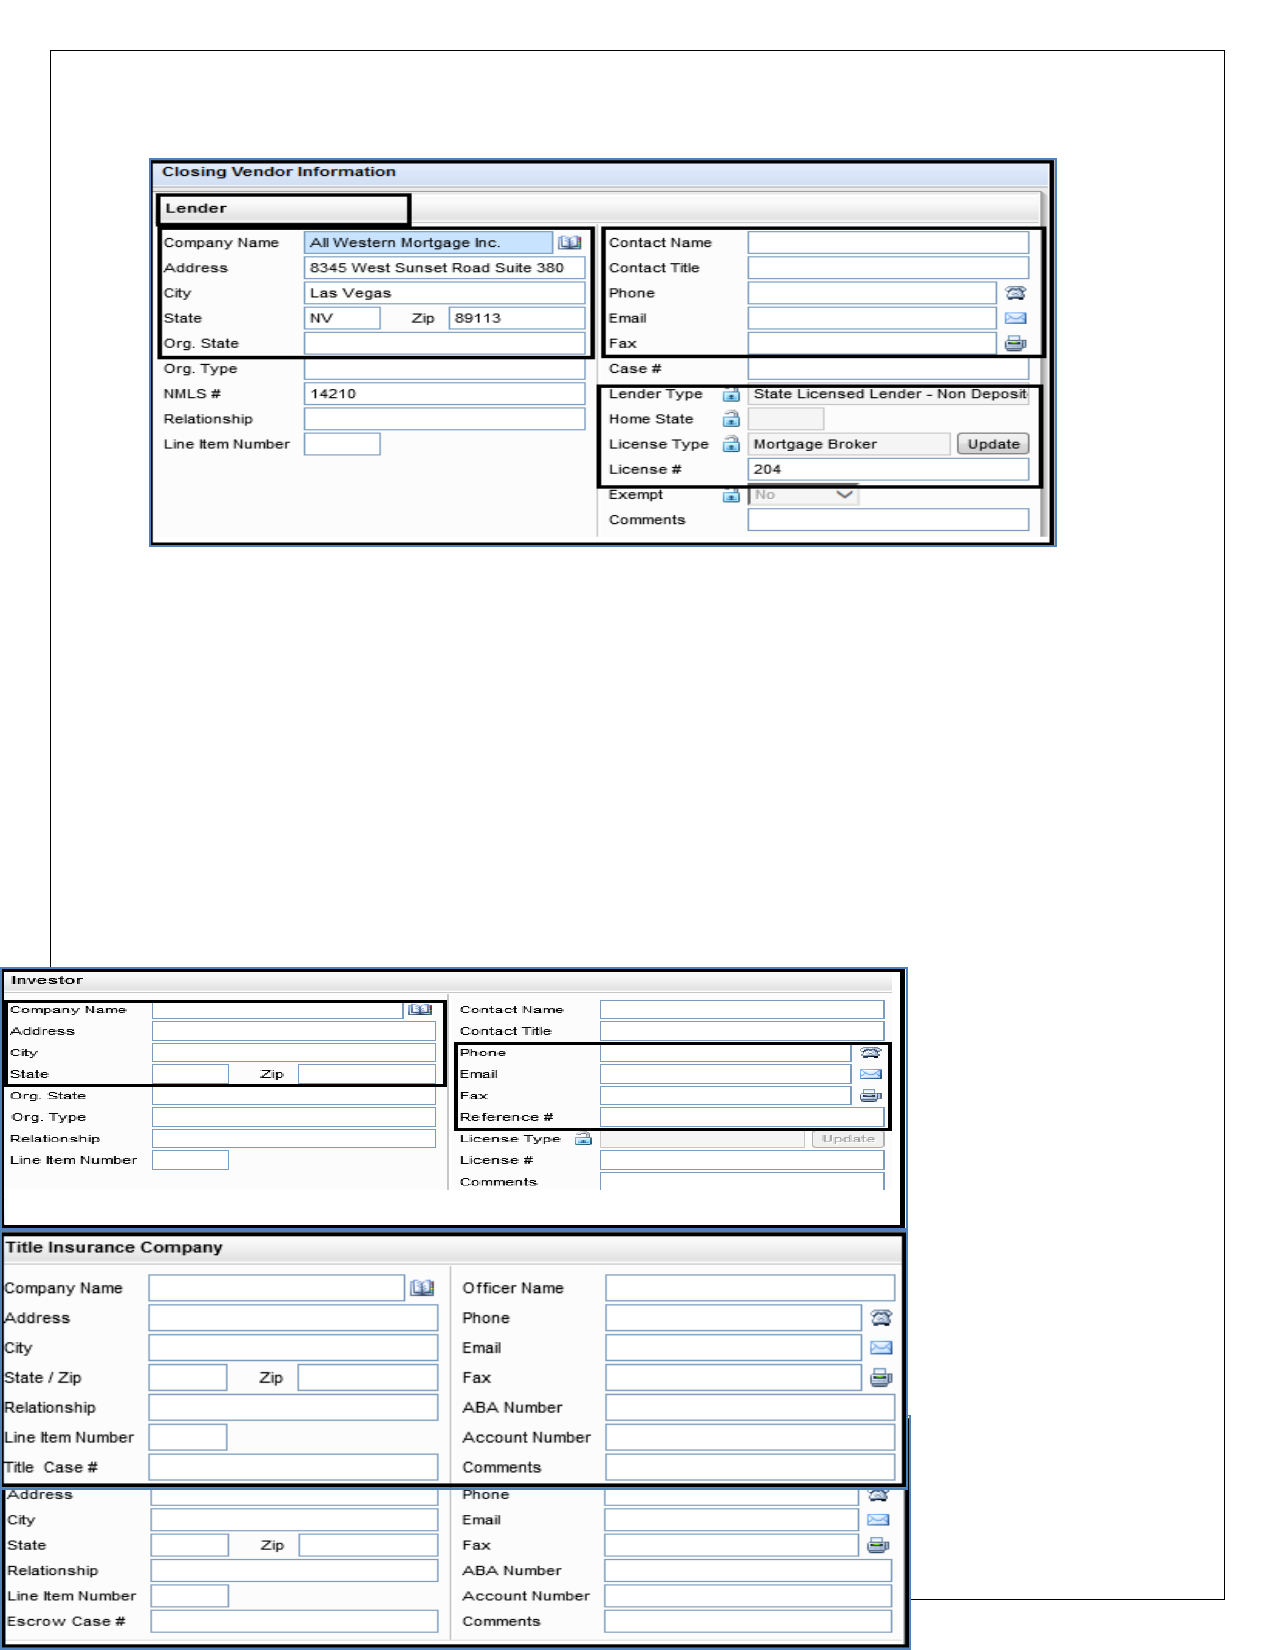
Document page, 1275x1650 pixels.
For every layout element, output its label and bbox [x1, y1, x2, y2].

picture [2, 1232, 906, 1488]
picture [2, 1416, 909, 1648]
picture [151, 160, 1055, 545]
picture [2, 969, 906, 1228]
